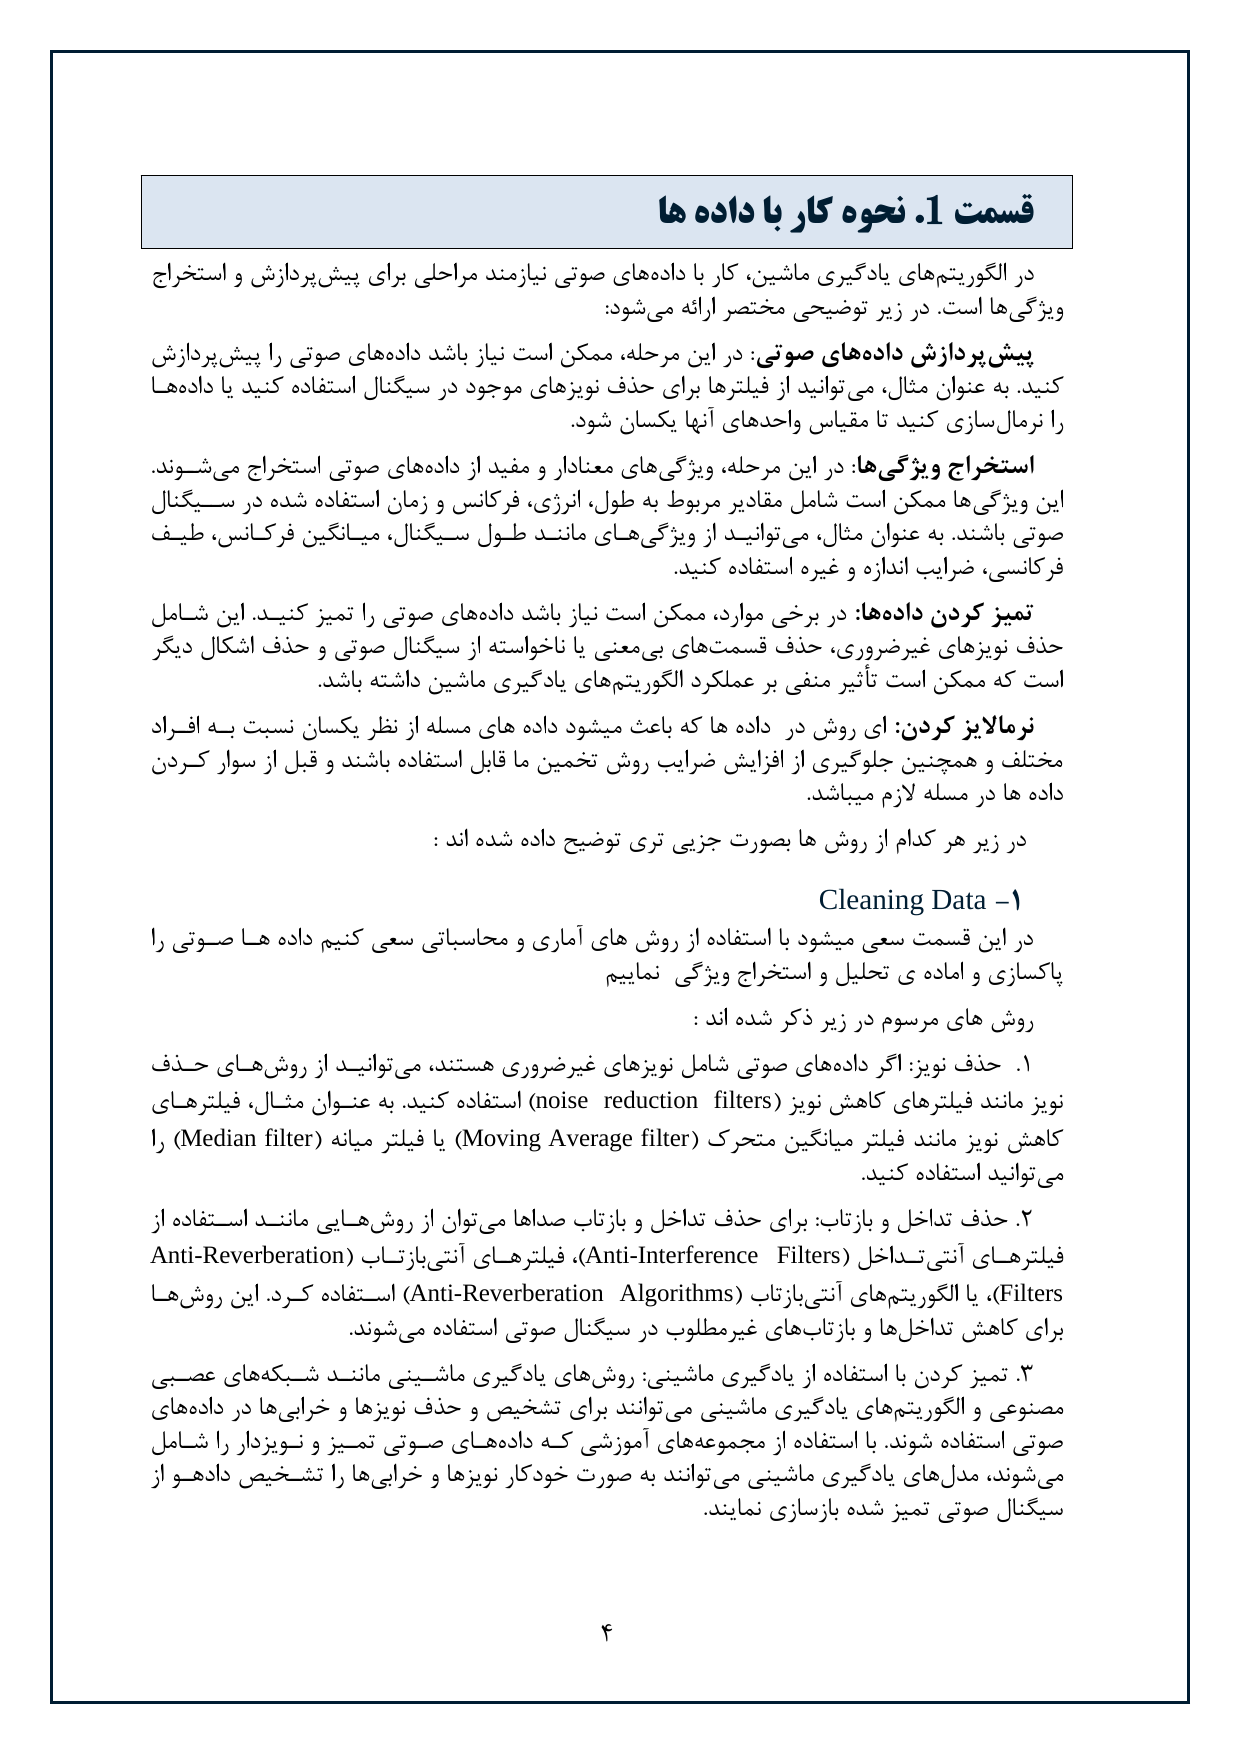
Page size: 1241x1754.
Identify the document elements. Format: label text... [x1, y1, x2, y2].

text نرمالایز کردن: ای روش در داده ها که باعث میشود داده های مسله از نظر یکسان نسبت به افراد مختلف و همچنین جلوگیری از افزایش ضرایب روش تخمین ما قابل استفاده باشند و قبل از سوار کردن داده ها در مسله لازم میباشد. [150, 714, 1063, 811]
subtitle 1- Cleaning Data [150, 882, 1063, 921]
text 3. تمیز کردن با استفاده از یادگیری ماشینی: روش‌های یادگیری ماشینی مانند شبکه‌های عصبی مصنوعی و الگوریتم‌های یادگیری ماشینی می‌توانند برای تشخیص و حذف نویزها و خرابی‌ها در داده‌های صوتی استفاده شوند. با استفاده از مجموعه‌های آموزشی که داده‌های صوتی تمیز و نویزدار را شامل می‌شوند، مدل‌های یادگیری ماشینی می‌توانند به صورت خودکار نویزها و خرابی‌ها را تشخیص دادهو از سیگنال صوتی تمیز شده بازسازی نمایند. [150, 1362, 1063, 1525]
text روش های مرسوم در زیر ذکر شده اند : [150, 1006, 1063, 1035]
text 1. حذف نویز: اگر داده‌های صوتی شامل نویزهای غیرضروری هستند، می‌توانید از روش‌های حذف نویز مانند فیلترهای کاهش نویز (noise reduction filters) استفاده کنید. به عنوان مثال، فیلترهای کاهش نویز مانند فیلتر میانگین متحرک (Moving Average filter) یا فیلتر میانه (Median filter) را می‌توانید استفاده کنید. [150, 1052, 1063, 1190]
text 2. حذف تداخل و بازتاب: برای حذف تداخل و بازتاب صداها می‌توان از روش‌هایی مانند استفاده از فیلترهای آنتی‌تداخل (Anti-Interference Filters)، فیلترهای آنتی‌بازتاب (Anti-Reverberation Filters)، یا الگوریتم‌های آنتی‌بازتاب (Anti-Reverberation Algorithms) استفاده کرد. این روش‌ها برای کاهش تداخل‌ها و بازتاب‌های غیرمطلوب در سیگنال صوتی استفاده می‌شوند. [150, 1207, 1063, 1345]
subtitle قسمت 1. نحوه کار با داده ها [142, 176, 1072, 248]
text پیش‌پردازش داده‌های صوتی: در این مرحله، ممکن است نیاز باشد داده‌های صوتی را پیش‌پردازش کنید. به عنوان مثال، می‌توانید از فیلترها برای حذف نویزهای موجود در سیگنال استفاده کنید یا داده‌ها را نرمال‌سازی کنید تا مقیاس واحدهای آنها یکسان شود. [150, 341, 1063, 437]
text در زیر هر کدام از روش ها بصورت جزیی تری توضیح داده شده اند : [150, 827, 1063, 857]
text تمیز کردن داده‌ها: در برخی موارد، ممکن است نیاز باشد داده‌های صوتی را تمیز کنید. این شامل حذف نویزهای غیرضروری، حذف قسمت‌های بی‌معنی یا ناخواسته از سیگنال صوتی و حذف اشکال دیگر است که ممکن است تأثیر منفی بر عملکرد الگوریتم‌های یادگیری ماشین داشته باشد. [150, 601, 1063, 697]
text در الگوریتم‌های یادگیری ماشین، کار با داده‌های صوتی نیازمند مراحلی برای پیش‌پردازش و استخراج ویژگی‌ها است. در زیر توضیحی مختصر ارائه می‌شود: [150, 261, 1063, 324]
text در این قسمت سعی میشود با استفاده از روش های آماری و محاسباتی سعی کنیم داده ها صوتی را پاکسازی و اماده ی تحلیل و استخراج ویژگی نماییم [150, 926, 1063, 989]
text استخراج ویژگی‌ها: در این مرحله، ویژگی‌های معنادار و مفید از داده‌های صوتی استخراج می‌شوند. این ویژگی‌ها ممکن است شامل مقادیر مربوط به طول، انرژی، فرکانس و زمان استفاده شده در سیگنال صوتی باشند. به عنوان مثال، می‌توانید از ویژگی‌های مانند طول سیگنال، میانگین فرکانس، طیف فرکانسی، ضرایب اندازه و غیره استفاده کنید. [150, 454, 1063, 584]
